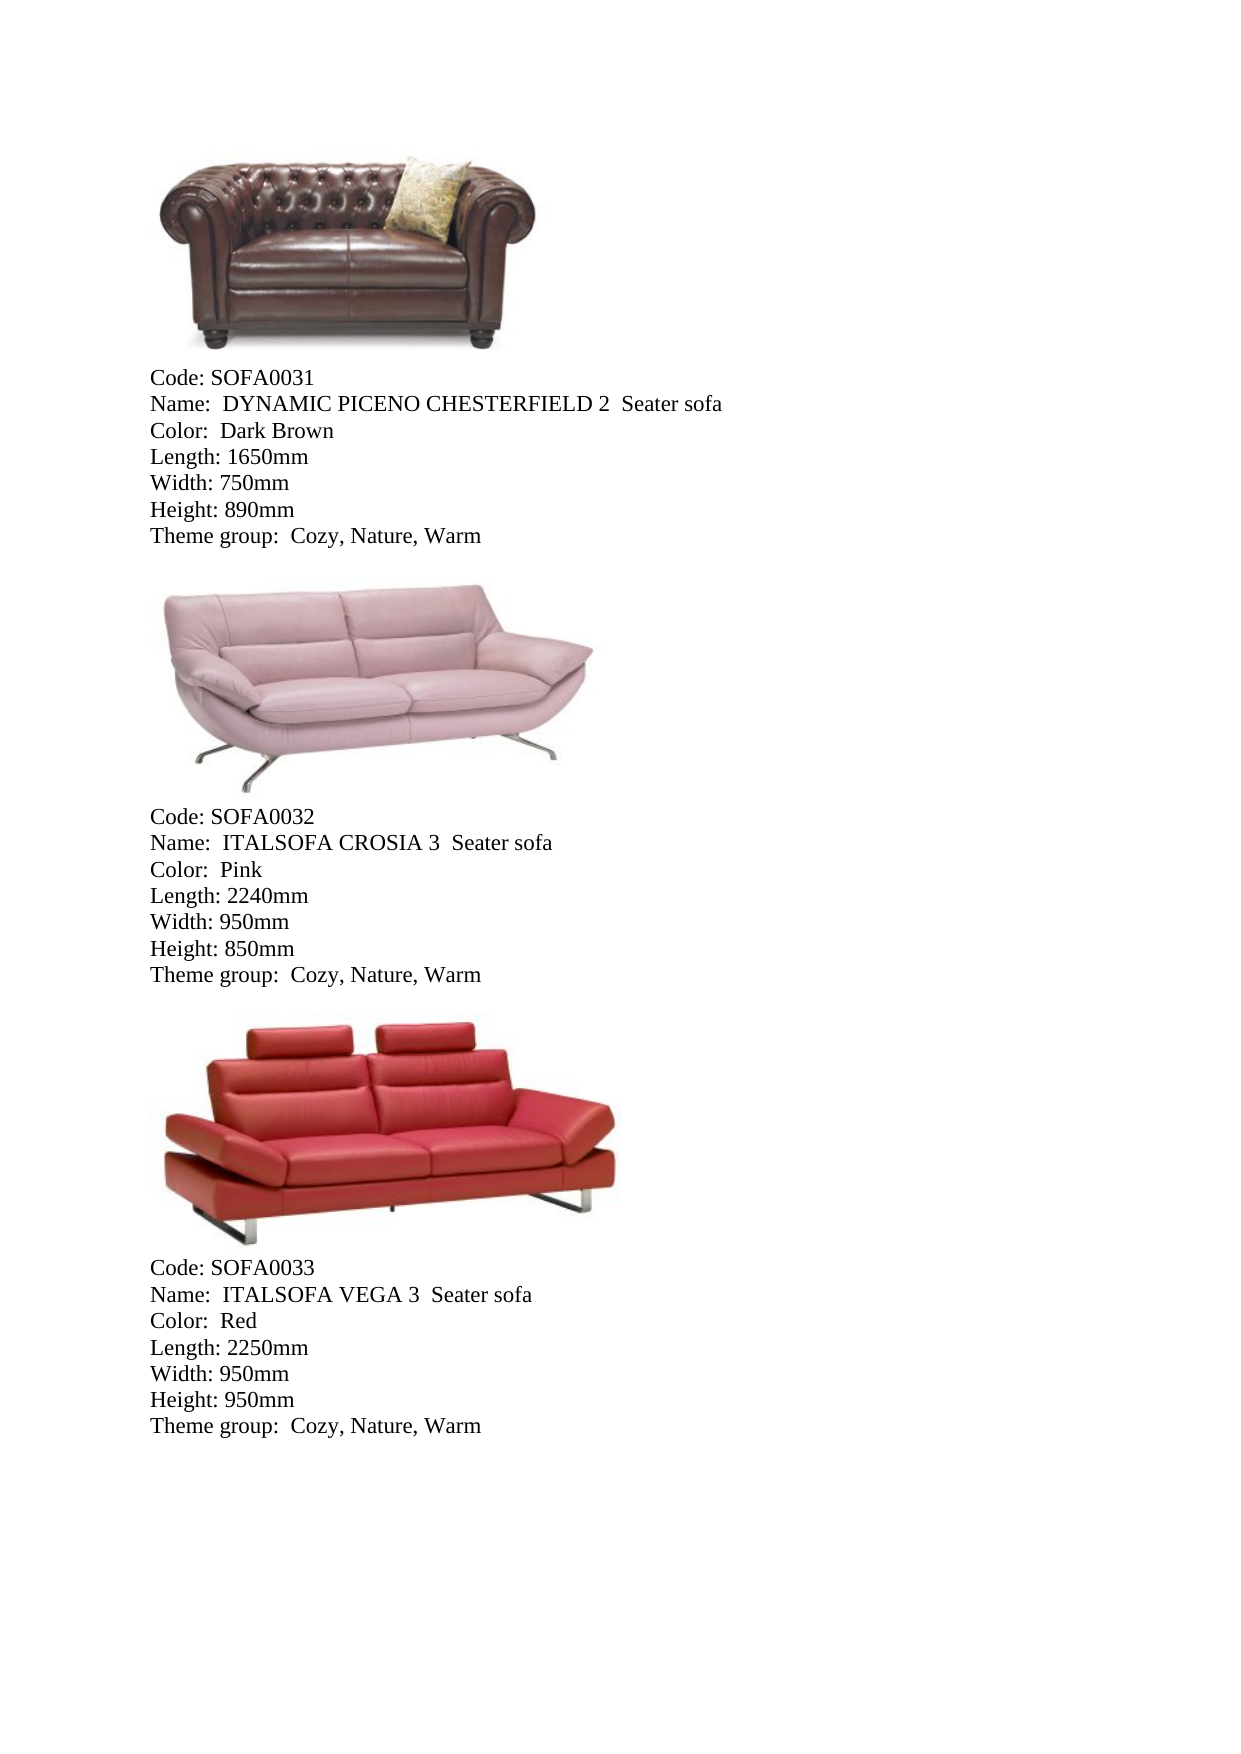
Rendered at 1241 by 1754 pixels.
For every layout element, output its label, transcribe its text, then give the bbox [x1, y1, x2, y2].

text Color: Dark Brown [150, 417, 1090, 443]
text Color: Red [150, 1307, 1090, 1333]
text Code: SOFA0033 [150, 1254, 1090, 1281]
text Theme group: Cozy, Nature, Warm [150, 961, 1090, 987]
text Length: 1650mm [150, 443, 1090, 469]
text Width: 750mm [150, 469, 1090, 496]
text Theme group: Cozy, Nature, Warm [150, 522, 1090, 548]
picture [150, 1013, 632, 1255]
text Length: 2240mm [150, 882, 1090, 908]
text Theme group: Cozy, Nature, Warm [150, 1413, 1090, 1439]
text Height: 890mm [150, 496, 1090, 522]
picture [150, 575, 602, 803]
text Code: SOFA0031 [150, 364, 1090, 390]
text Name: DYNAMIC PICENO CHESTERFIELD 2 Seater sofa [150, 390, 1090, 417]
text Name: ITALSOFA VEGA 3 Seater sofa [150, 1281, 1090, 1307]
picture [150, 150, 549, 364]
text Height: 850mm [150, 935, 1090, 961]
text Code: SOFA0032 [150, 803, 1090, 829]
text Height: 950mm [150, 1386, 1090, 1413]
text Width: 950mm [150, 908, 1090, 935]
text Name: ITALSOFA CROSIA 3 Seater sofa [150, 829, 1090, 856]
text Width: 950mm [150, 1360, 1090, 1386]
text Color: Pink [150, 856, 1090, 882]
text Length: 2250mm [150, 1333, 1090, 1360]
